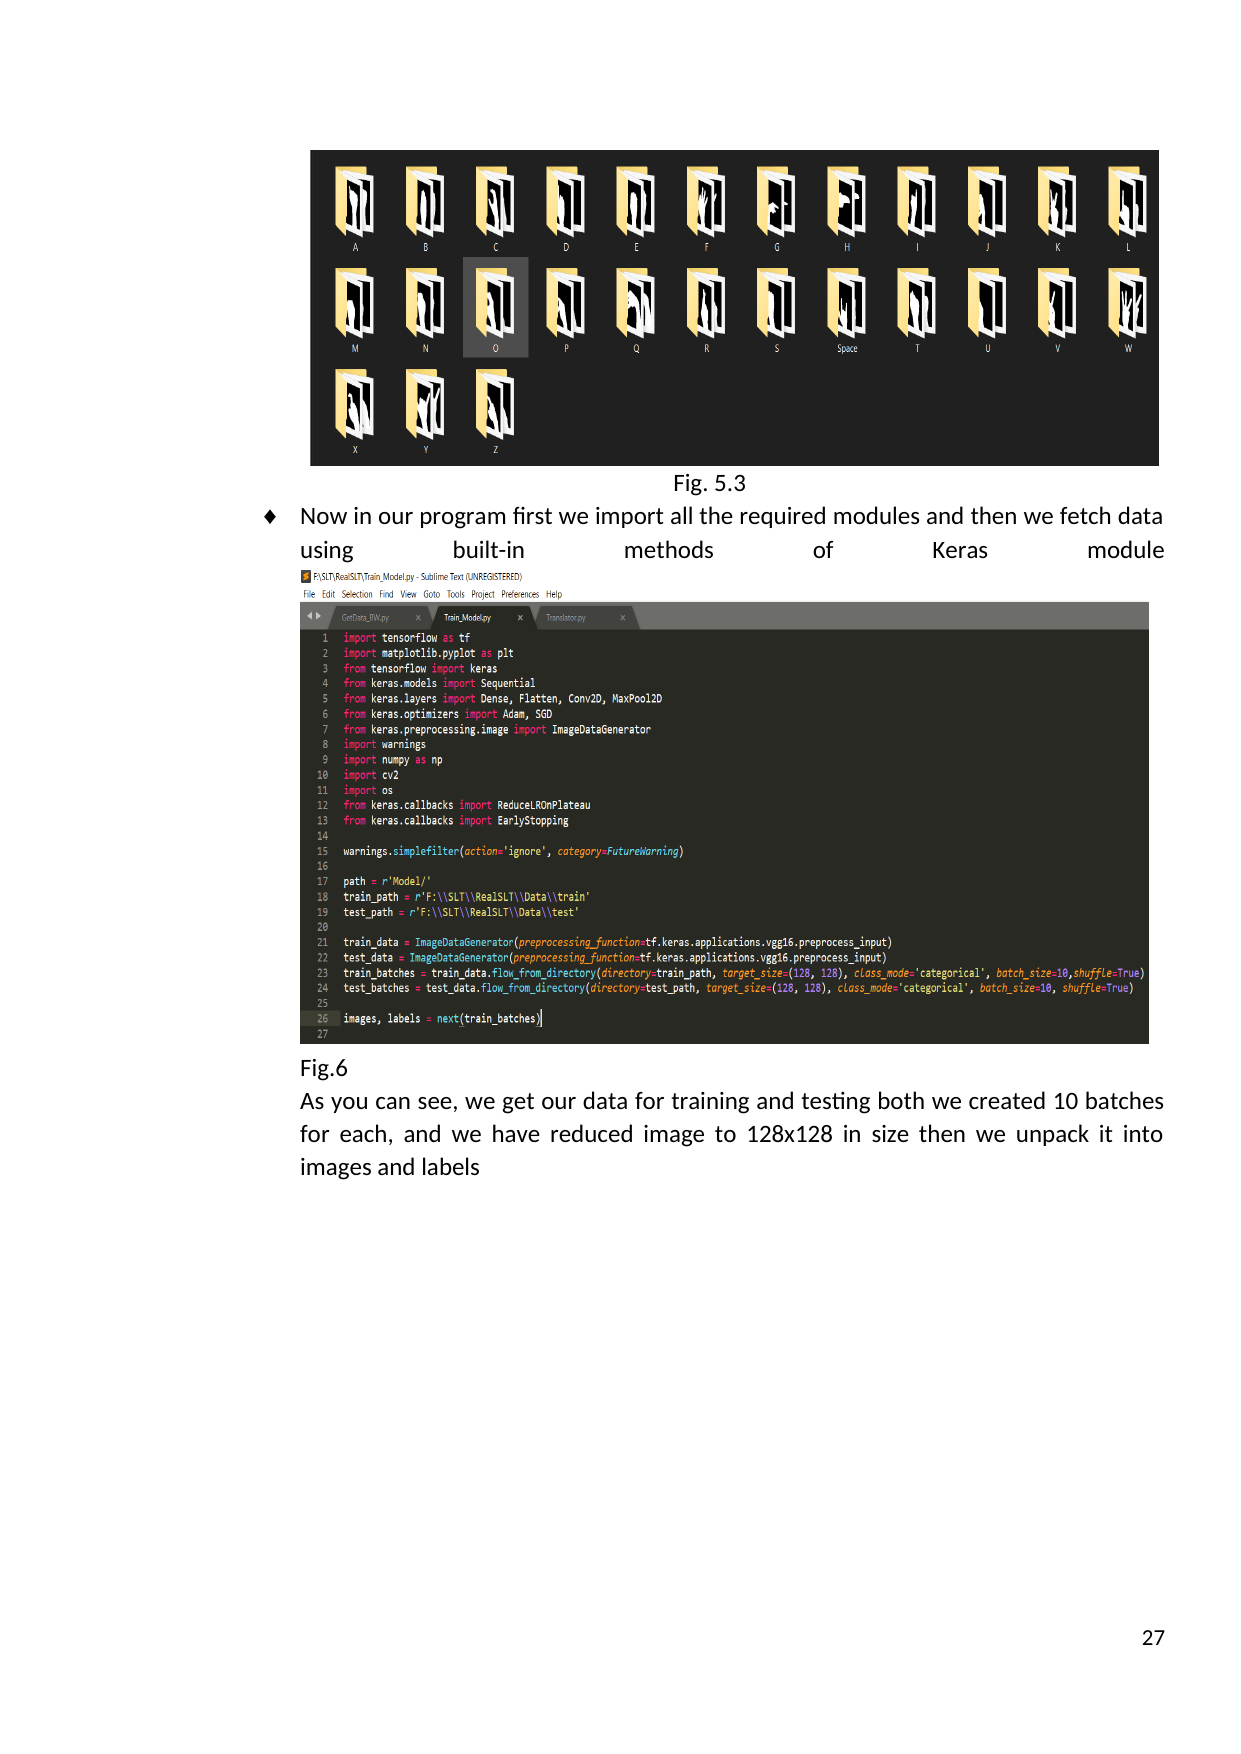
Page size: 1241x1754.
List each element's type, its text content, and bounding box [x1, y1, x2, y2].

picture [300, 567, 1149, 1044]
list As you can see, we get our data for training and testing both we created 10 batches for each, and we have reduced image to 128x128 in size then we unpack it into images and labels [300, 1085, 1165, 1181]
picture [310, 150, 1159, 466]
